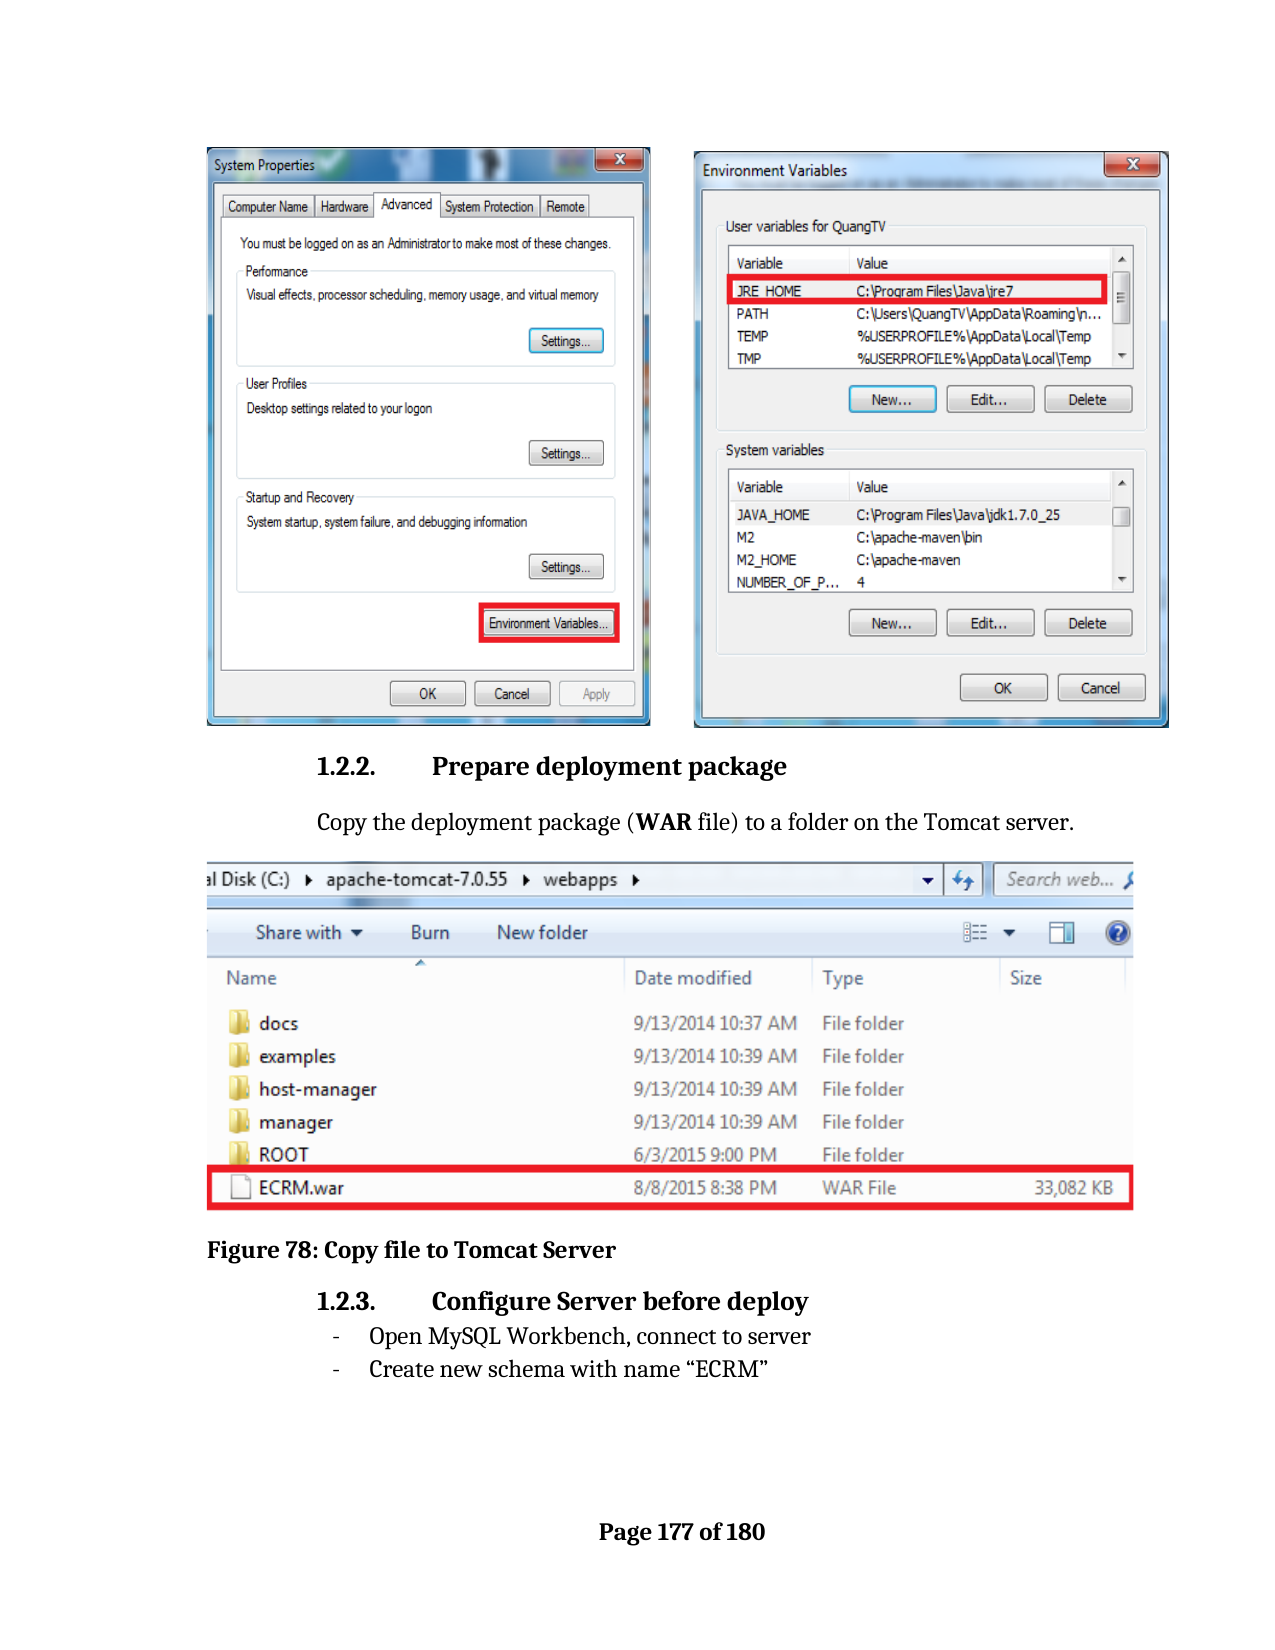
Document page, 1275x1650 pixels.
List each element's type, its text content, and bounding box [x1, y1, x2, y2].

picture [693, 151, 1169, 728]
list Create new schema with name “ECRM” [332, 1355, 1157, 1383]
picture [206, 147, 651, 726]
text Copy the deployment package (WAR file) to a folder on the Tomcat server. [317, 807, 1157, 836]
list Configure Server before deploy [317, 1286, 1157, 1317]
list Prepare deployment package [317, 751, 1157, 782]
picture [206, 861, 1134, 1212]
list Open MySQL Workbench, connect to server [332, 1322, 1157, 1351]
